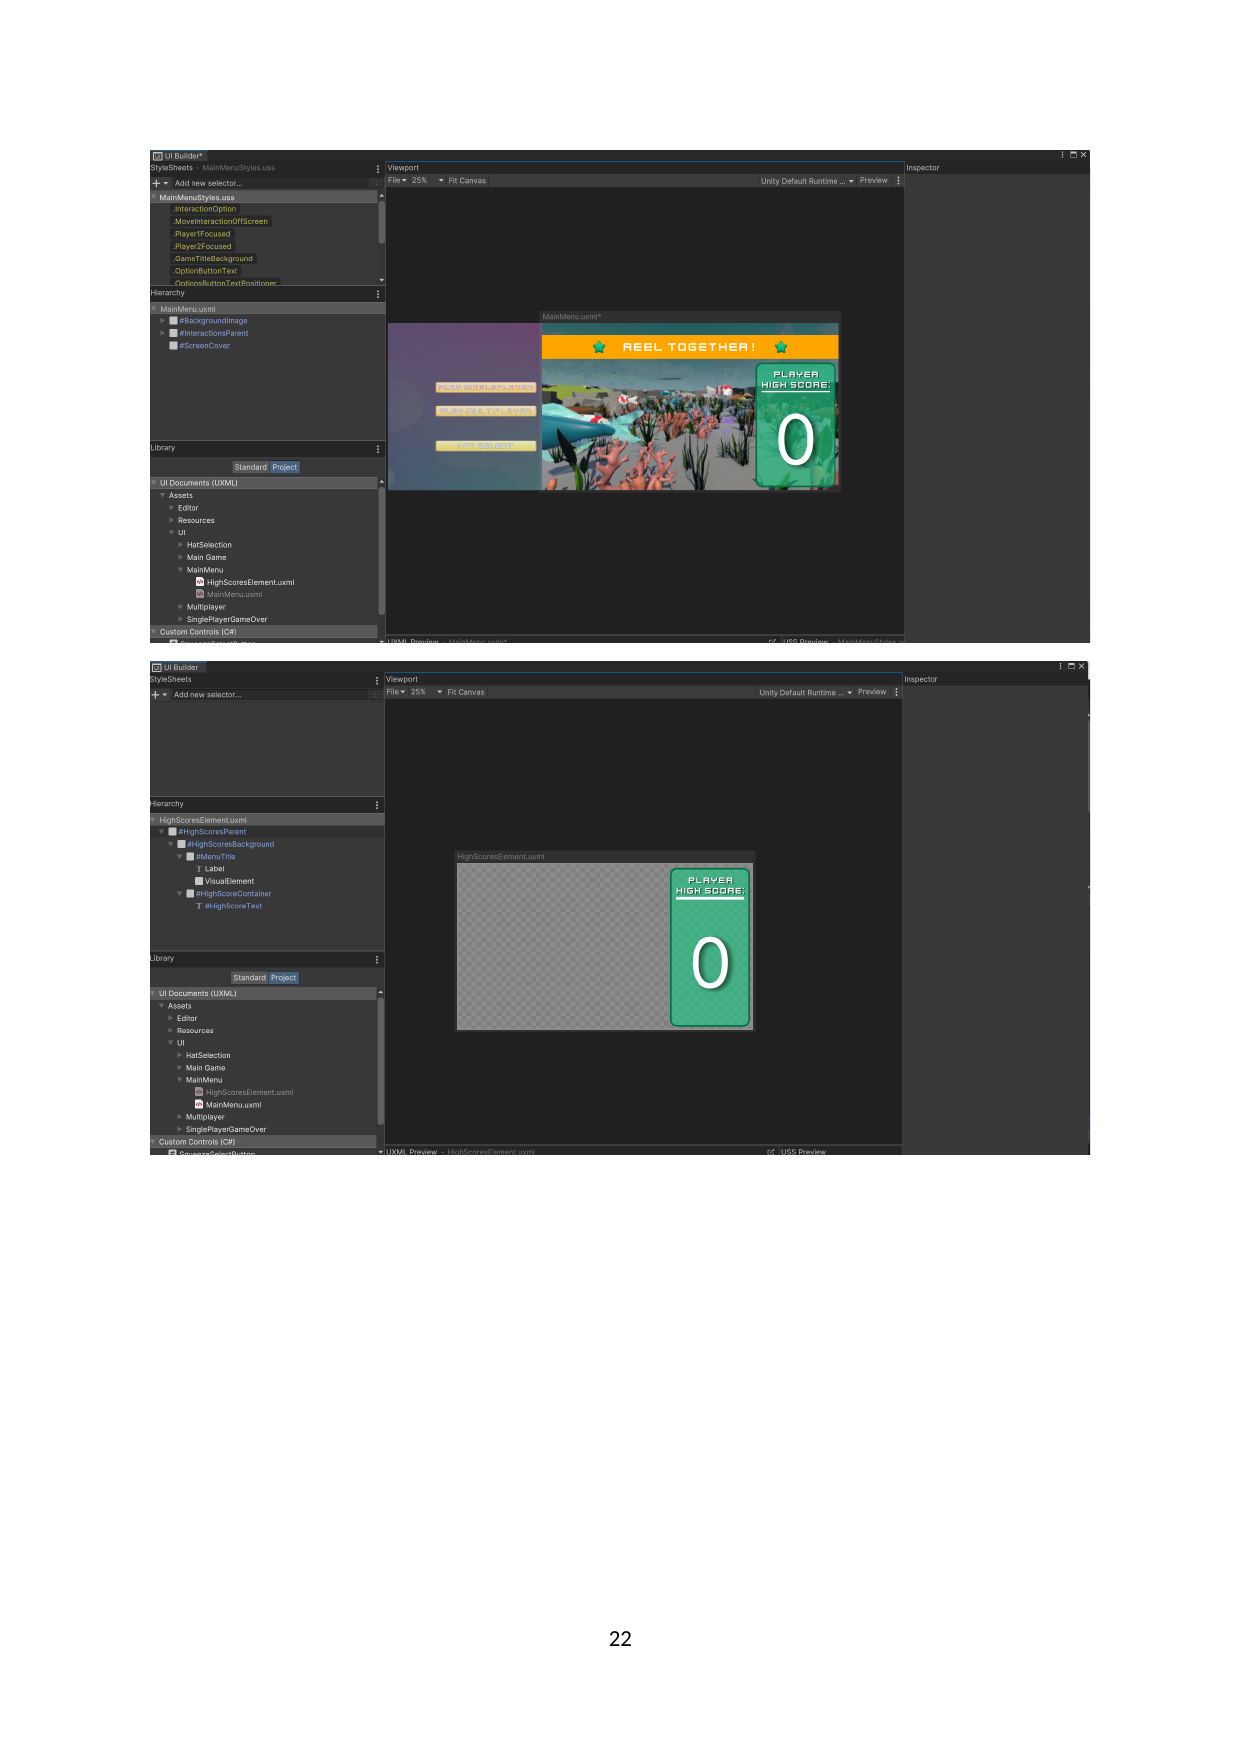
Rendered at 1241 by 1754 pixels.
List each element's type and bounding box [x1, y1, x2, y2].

picture [150, 661, 1091, 1155]
picture [150, 150, 1091, 643]
